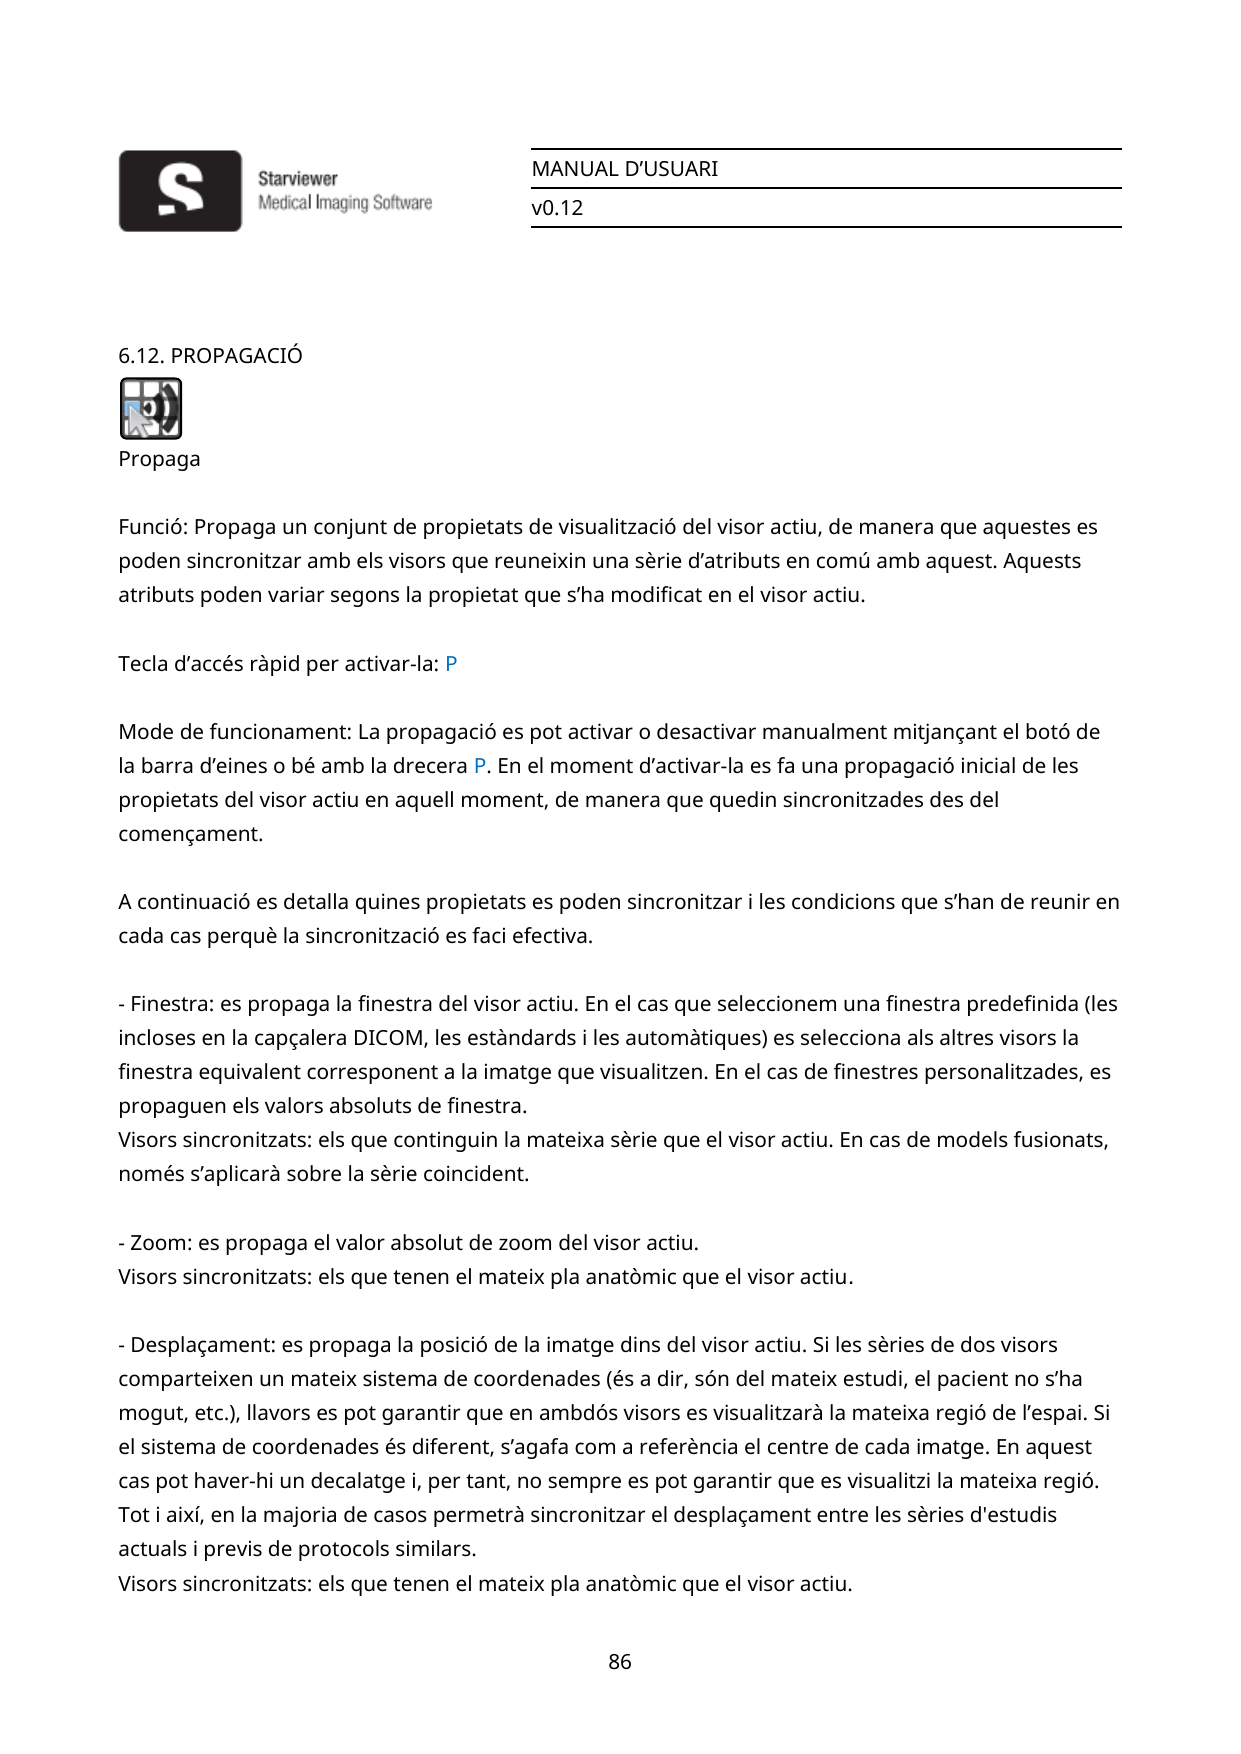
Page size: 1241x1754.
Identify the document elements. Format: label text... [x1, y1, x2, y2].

text Visors sincronitzats: els que continguin la mateixa sèrie que el visor actiu. En cas de models fusionats, només s’aplicarà sobre la sèrie coincident. [118, 1126, 1122, 1188]
text - Zoom: es propaga el valor absolut de zoom del visor actiu. Visors sincronitzats: els que tenen el mateix pla anatòmic que el visor actiu. [118, 1228, 1122, 1290]
text Mode de funcionament: La propagació es pot activar o desactivar manualment mitjançant el botó de la barra d’eines o bé amb la drecera P. En el moment d’activar-la es fa una propagació inicial de les propietats del visor actiu en aquell moment, de manera que quedin sincronitzades des del començament. [118, 717, 1122, 847]
text - Desplaçament: es propaga la posició de la imatge dins del visor actiu. Si les sèries de dos visors comparteixen un mateix sistema de coordenades (és a dir, són del mateix estudi, el pacient no s’ha mogut, etc.), llavors es pot garantir que en ambdós visors es visualitzarà la mateixa regió de l’espai. Si el sistema de coordenades és diferent, s’agafa com a referència el centre de cada imatge. En aquest cas pot haver-hi un decalatge i, per tant, no sempre es pot garantir que es visualitzi la mateixa regió. Tot i així, en la majoria de casos permetrà sincronitzar el desplaçament entre les sèries d'estudis actuals i previs de protocols similars. [118, 1330, 1122, 1563]
text Funció: Propaga un conjunt de propietats de visualització del visor actiu, de manera que aquestes es poden sincronitzar amb els visors que reuneixin una sèrie d’atributs en comú amb aquest. Aquests atributs poden variar segons la propietat que s’ha modificat en el visor actiu. [118, 512, 1122, 609]
picture [123, 380, 180, 437]
text A continuació es detalla quines propietats es poden sincronitzar i les condicions que s’han de reunir en cada cas perquè la sincronització es faci efectiva. [118, 887, 1122, 949]
subtitle Propagació [118, 341, 1122, 370]
text Propaga [118, 444, 1122, 473]
text Tecla d’accés ràpid per activar-la: P [118, 649, 1122, 677]
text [118, 1569, 1122, 1597]
text - Finestra: es propaga la finestra del visor actiu. En el cas que seleccionem una finestra predefinida (les incloses en la capçalera DICOM, les estàndards i les automàtiques) es selecciona als altres visors la finestra equivalent corresponent a la imatge que visualitzen. En el cas de finestres personalitzades, es propaguen els valors absoluts de finestra. [118, 989, 1122, 1120]
